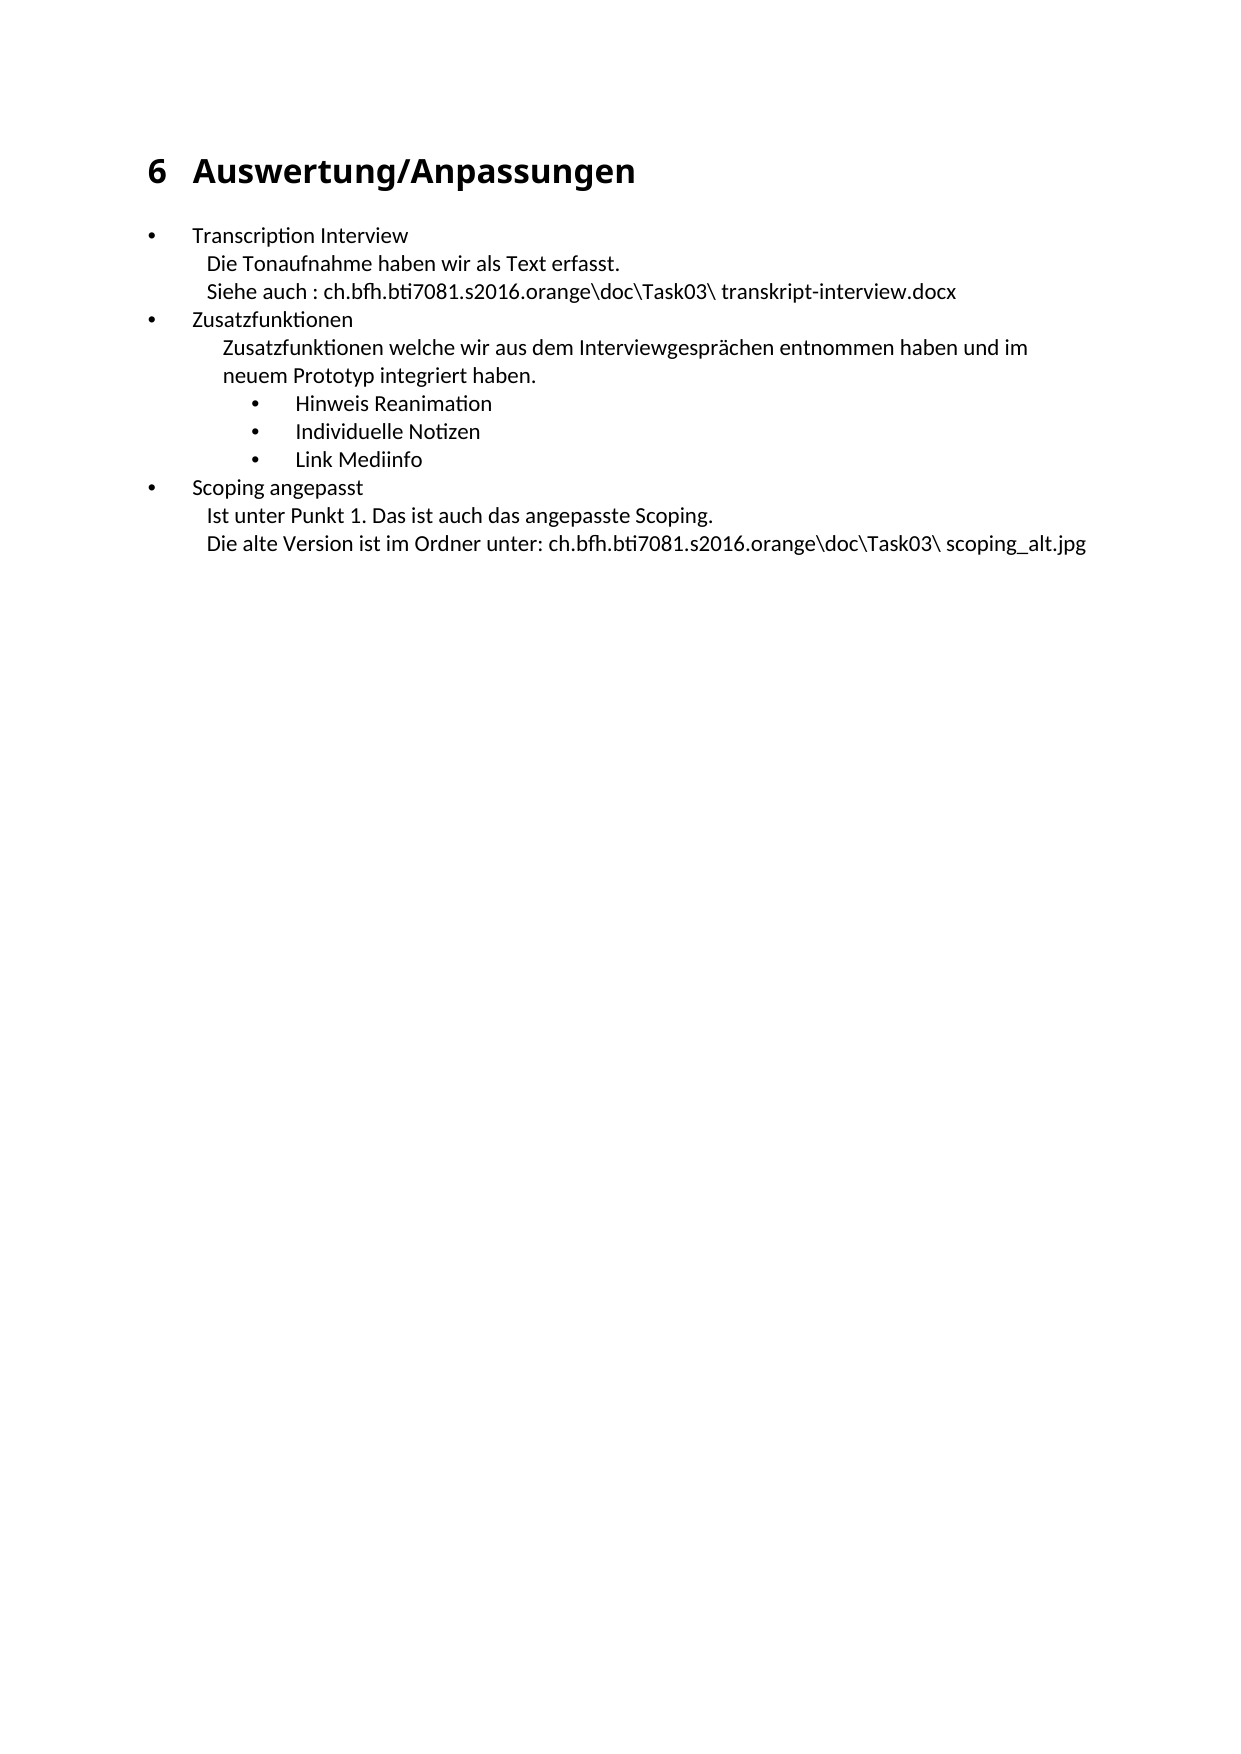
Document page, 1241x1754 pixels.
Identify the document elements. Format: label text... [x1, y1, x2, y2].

list Individuelle Notizen [251, 417, 1093, 445]
text Die Tonaufnahme haben wir als Text erfasst. [207, 249, 1093, 277]
text Ist unter Punkt 1. Das ist auch das angepasste Scoping. Die alte Version ist im Ordner unter: ch.bfh.bti7081.s2016.orange\doc\Task03\ scoping_alt.jpg [207, 501, 1093, 557]
list Link Mediinfo [251, 445, 1093, 473]
text Zusatzfunktionen welche wir aus dem Interviewgesprächen entnommen haben und im neuem Prototyp integriert haben. [223, 333, 1093, 389]
list Zusatzfunktionen [148, 305, 1093, 333]
list Scoping angepasst [148, 473, 1093, 501]
list Hinweis Reanimation [251, 389, 1093, 417]
list Transcription Interview [148, 221, 1093, 249]
text Siehe auch : ch.bfh.bti7081.s2016.orange\doc\Task03\ transkript-interview.docx [207, 277, 1093, 305]
subtitle Auswertung/Anpassungen [148, 148, 1093, 193]
